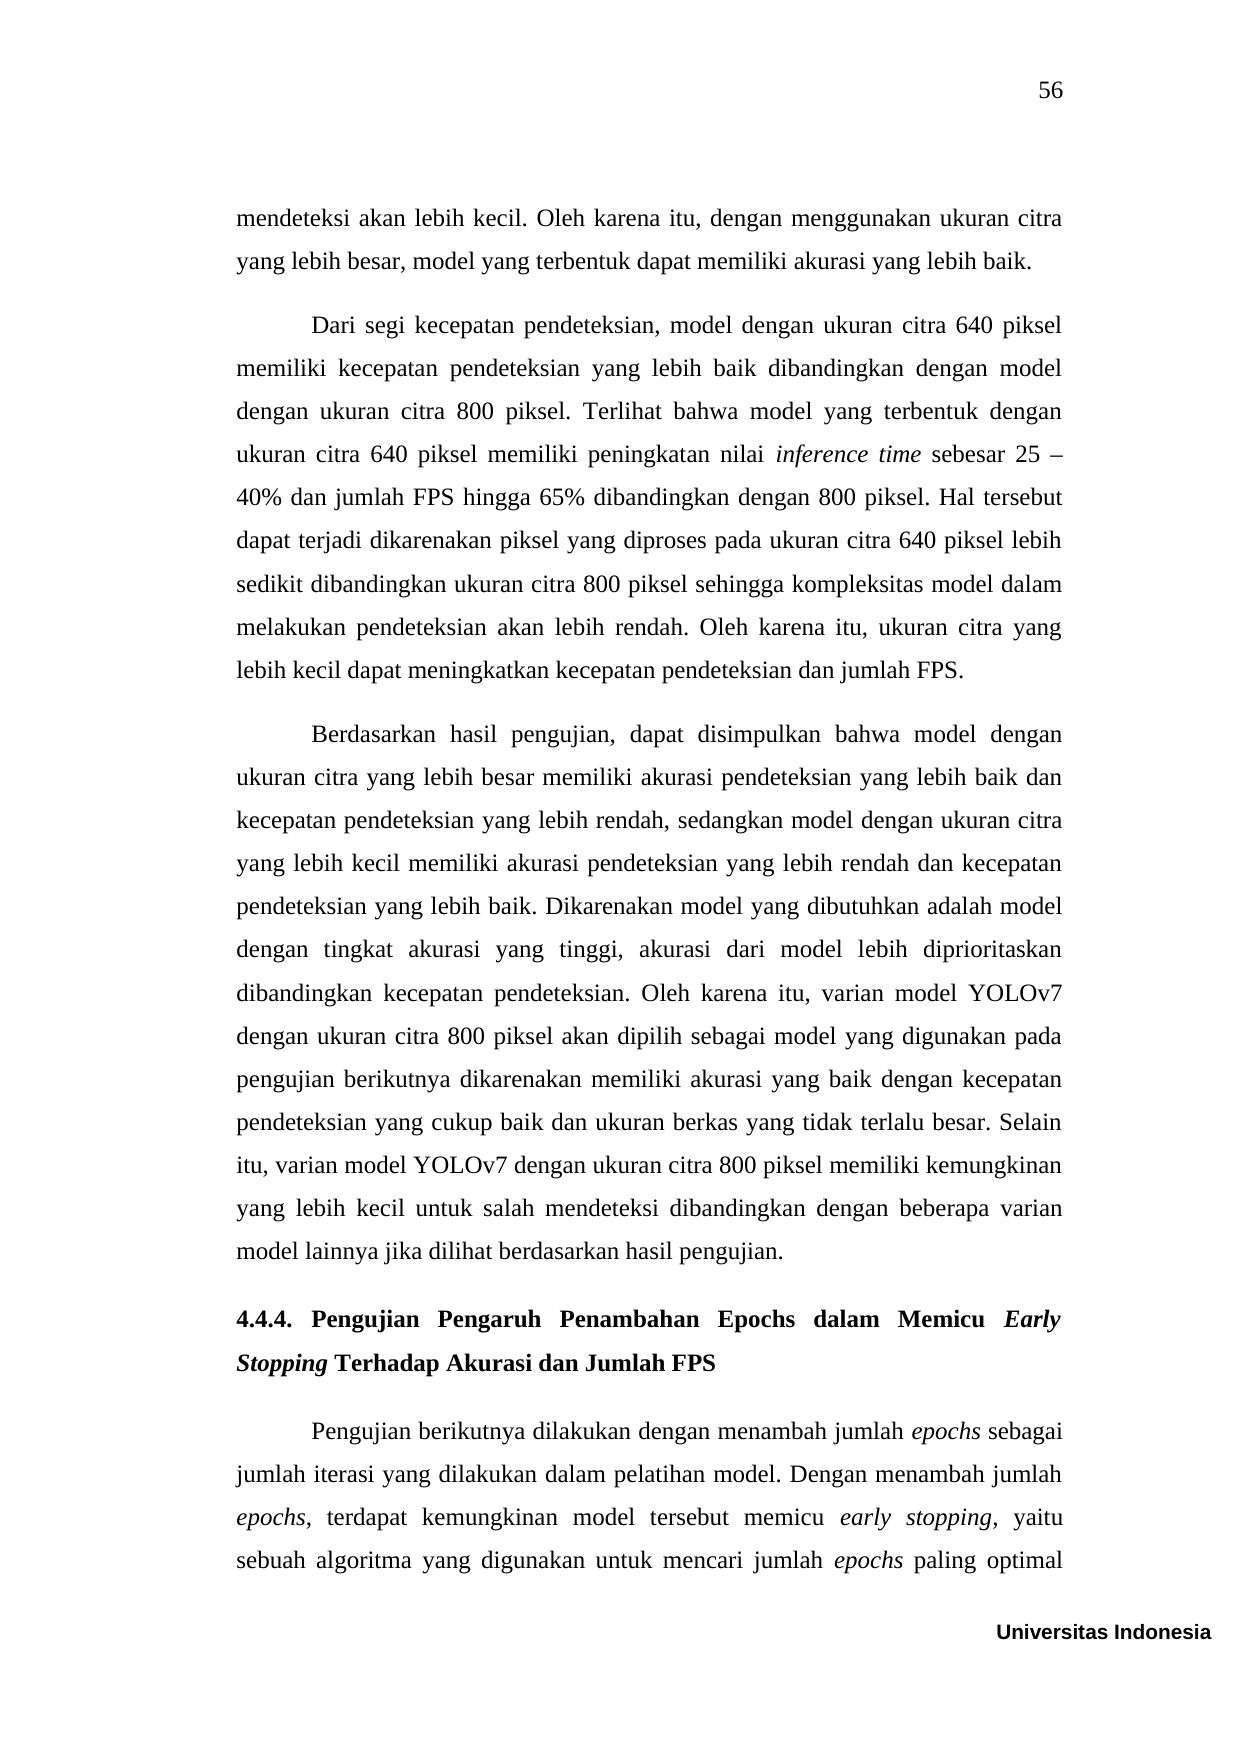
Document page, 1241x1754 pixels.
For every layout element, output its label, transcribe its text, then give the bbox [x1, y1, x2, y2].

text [236, 203, 1063, 275]
text Dari segi kecepatan pendeteksian, model dengan ukuran citra 640 piksel memiliki kecepatan pendeteksian yang lebih baik dibandingkan dengan model dengan ukuran citra 800 piksel. Terlihat bahwa model yang terbentuk dengan ukuran citra 640 piksel memiliki peningkatan nilai inference time sebesar 25 – 40% dan jumlah FPS hingga 65% dibandingkan dengan 800 piksel. Hal tersebut dapat terjadi dikarenakan piksel yang diproses pada ukuran citra 640 piksel lebih sedikit dibandingkan ukuran citra 800 piksel sehingga kompleksitas model dalam melakukan pendeteksian akan lebih rendah. Oleh karena itu, ukuran citra yang lebih kecil dapat meningkatkan kecepatan pendeteksian dan jumlah FPS. [236, 310, 1063, 684]
text Berdasarkan hasil pengujian, dapat disimpulkan bahwa model dengan ukuran citra yang lebih besar memiliki akurasi pendeteksian yang lebih baik dan kecepatan pendeteksian yang lebih rendah, sedangkan model dengan ukuran citra yang lebih kecil memiliki akurasi pendeteksian yang lebih rendah dan kecepatan pendeteksian yang lebih baik. Dikarenakan model yang dibutuhkan adalah model dengan tingkat akurasi yang tinggi, akurasi dari model lebih diprioritaskan dibandingkan kecepatan pendeteksian. Oleh karena itu, varian model YOLOv7 dengan ukuran citra 800 piksel akan dipilih sebagai model yang digunakan pada pengujian berikutnya dikarenakan memiliki akurasi yang baik dengan kecepatan pendeteksian yang cukup baik dan ukuran berkas yang tidak terlalu besar. Selain itu, varian model YOLOv7 dengan ukuran citra 800 piksel memiliki kemungkinan yang lebih kecil untuk salah mendeteksi dibandingkan dengan beberapa varian model lainnya jika dilihat berdasarkan hasil pengujian. [236, 719, 1063, 1265]
subtitle Pengujian Pengaruh Penambahan Epochs dalam Memicu Early Stopping Terhadap Akurasi dan Jumlah FPS [236, 1304, 1063, 1376]
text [236, 1416, 1063, 1574]
